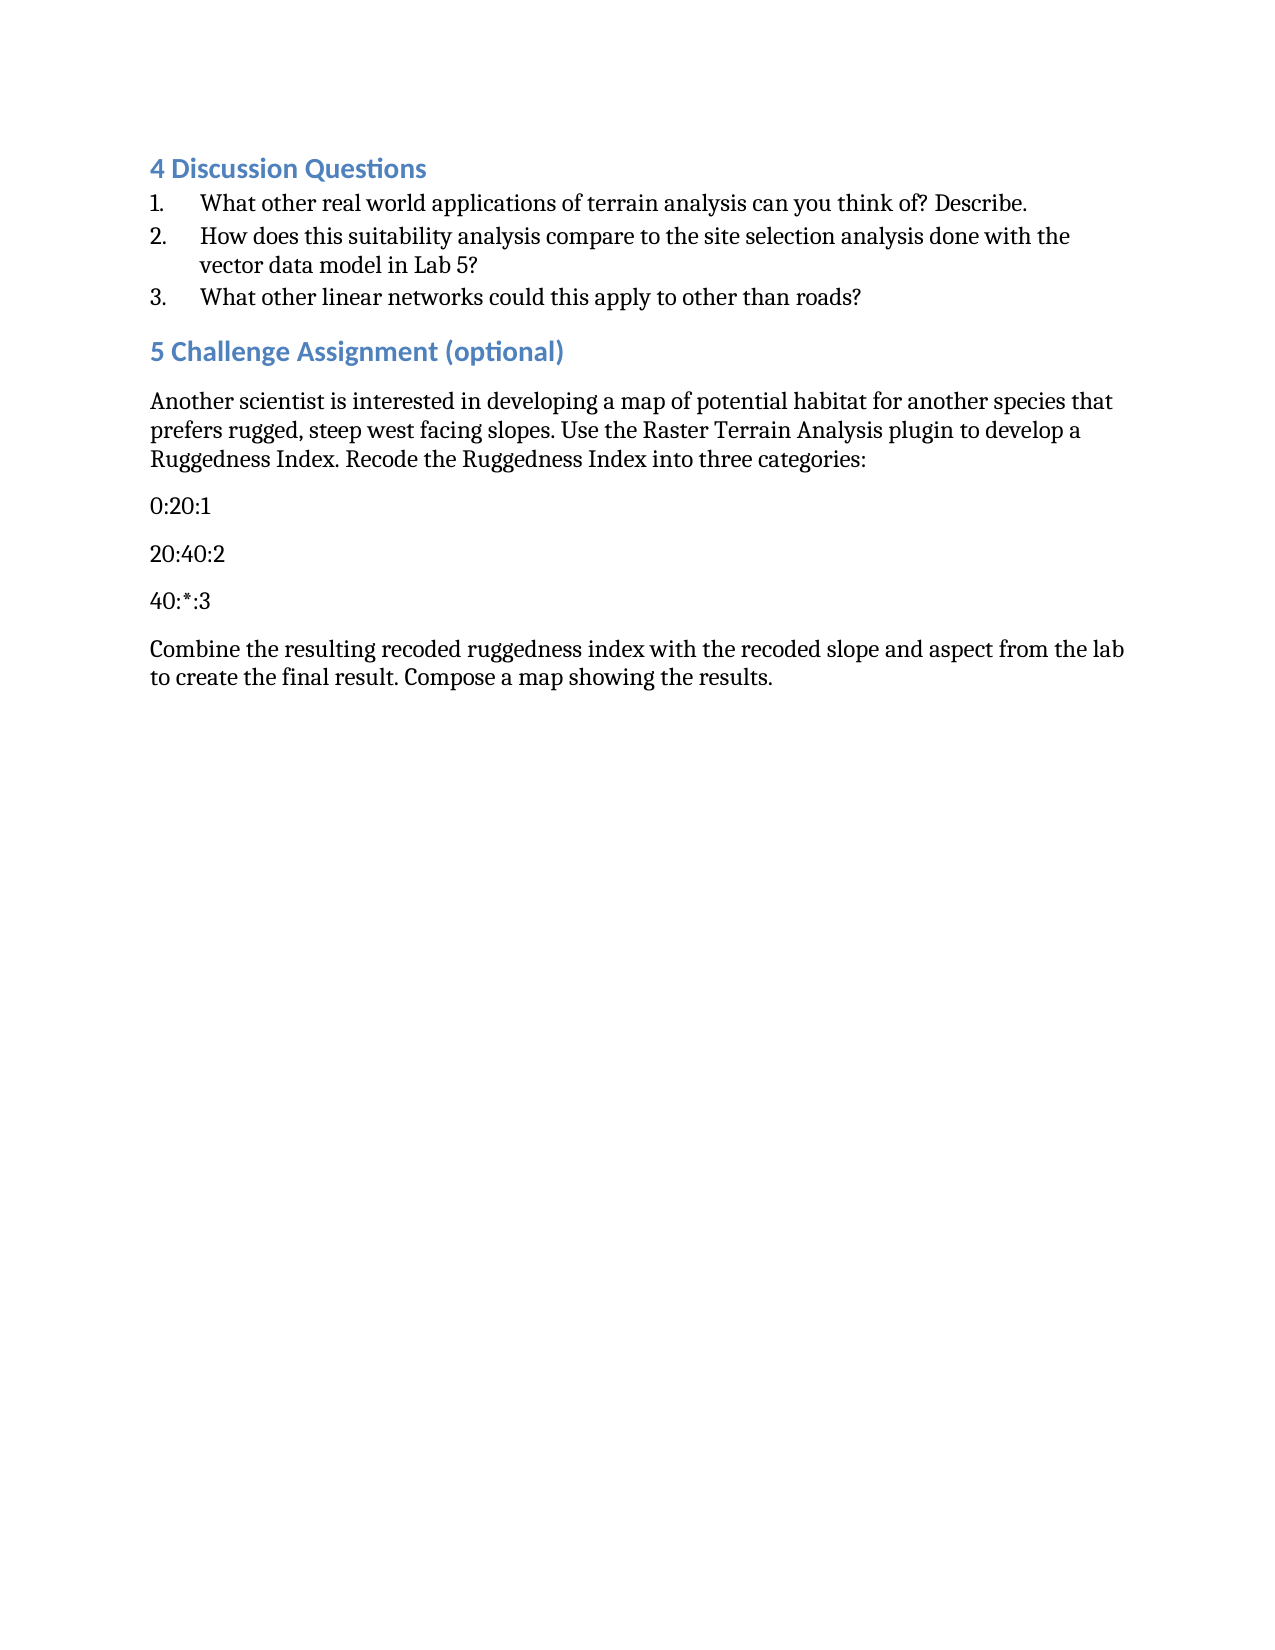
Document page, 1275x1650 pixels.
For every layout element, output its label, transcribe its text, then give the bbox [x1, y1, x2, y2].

text Combine the resulting recoded ruggedness index with the recoded slope and aspect from the lab to create the final result. Compose a map showing the results. [150, 634, 1125, 692]
subtitle 4 Discussion Questions [150, 150, 1125, 186]
list What other linear networks could this apply to other than roads? [150, 283, 1125, 312]
subtitle 5 Challenge Assignment (optional) [150, 333, 1125, 368]
text 0:20:1 [150, 492, 1125, 521]
list How does this suitability analysis compare to the site selection analysis done with the vector data model in Lab 5? [150, 222, 1125, 279]
text Another scientist is interested in developing a map of potential habitat for another species that prefers rugged, steep west facing slopes. Use the Raster Terrain Analysis plugin to develop a Ruggedness Index. Recode the Ruggedness Index into three categories: [150, 387, 1125, 473]
list What other real world applications of terrain analysis can you think of? Describe. [150, 189, 1125, 218]
text 20:40:2 [150, 539, 1125, 568]
text 40:*:3 [150, 587, 1125, 616]
